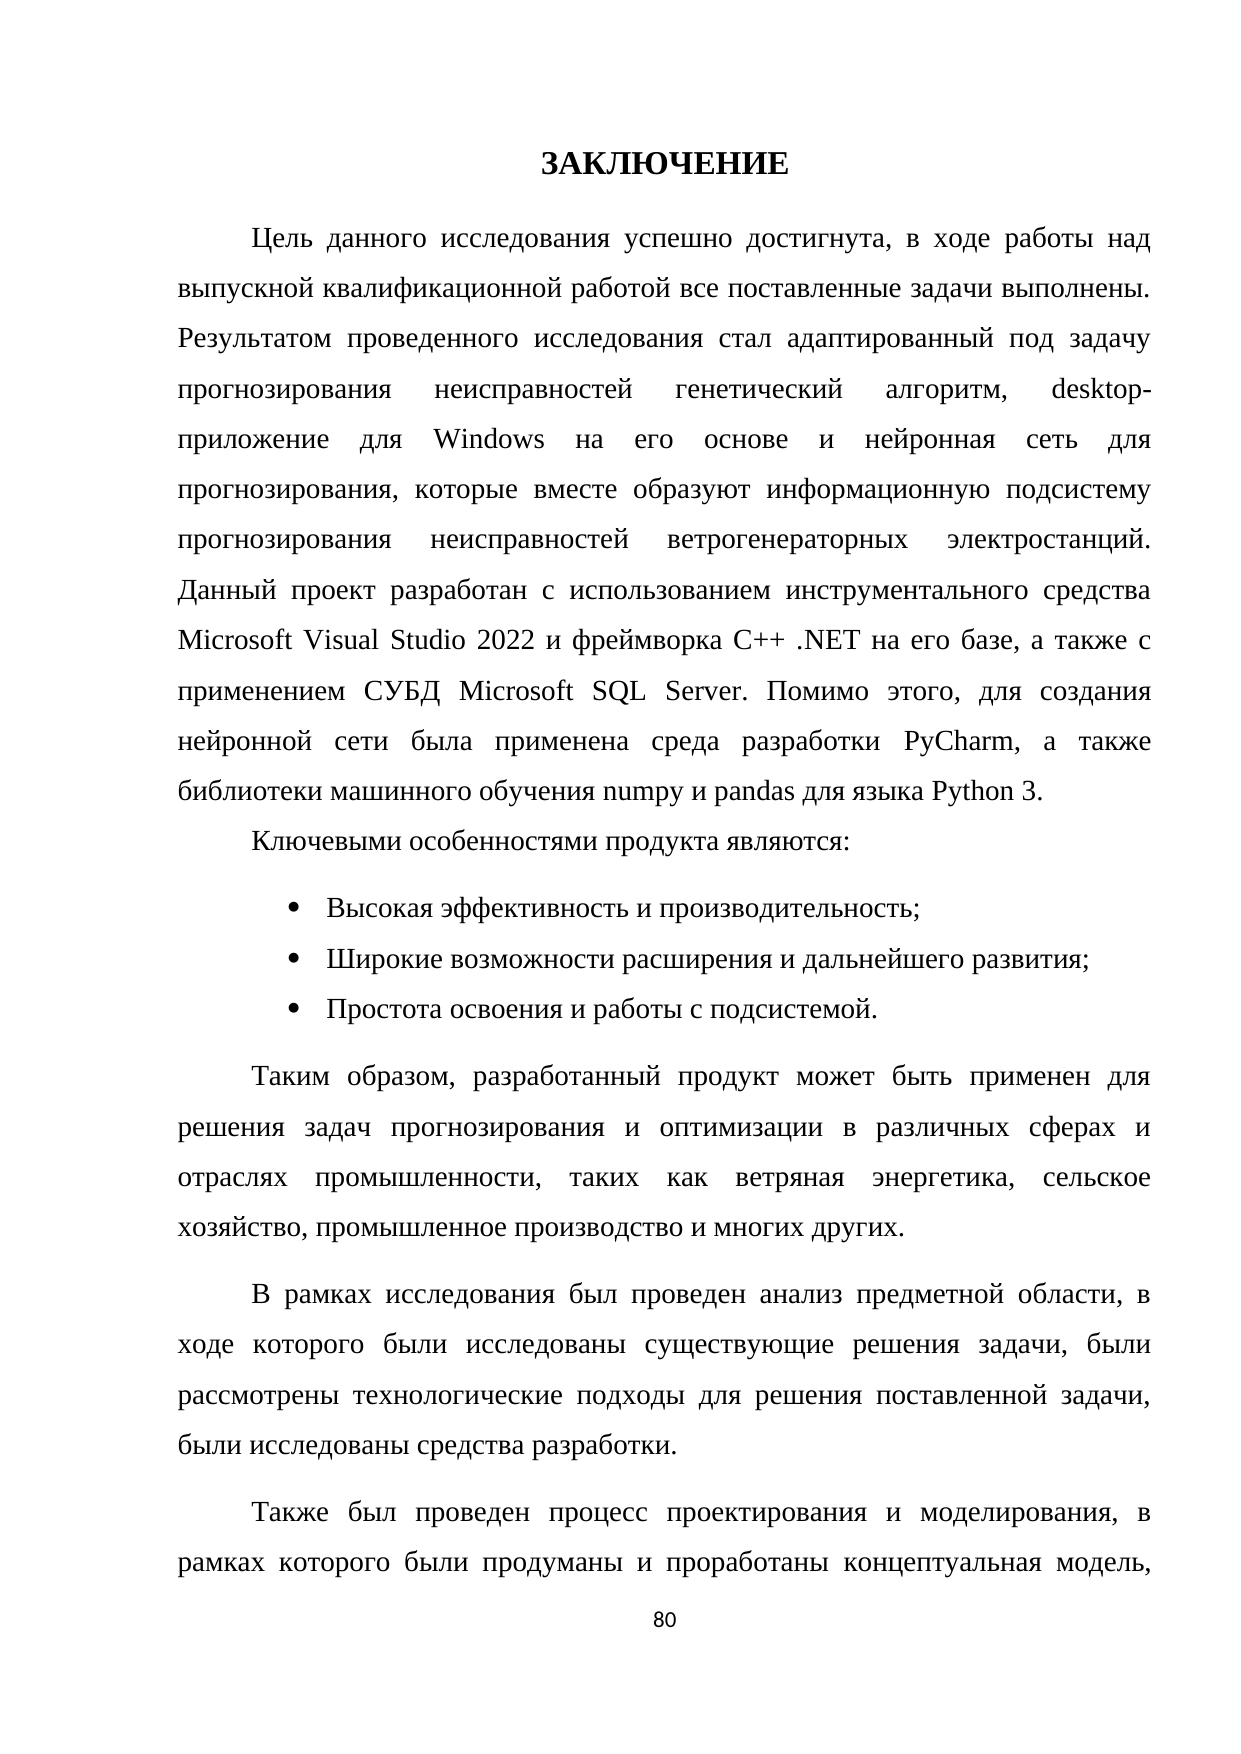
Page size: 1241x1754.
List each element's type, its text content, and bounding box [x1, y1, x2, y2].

subtitle ЗАКЛЮЧЕНИЕ [178, 143, 1152, 181]
text Цель данного исследования успешно достигнута, в ходе работы над выпускной квалификационной работой все поставленные задачи выполнены. Результатом проведенного исследования стал адаптированный под задачу прогнозирования неисправностей генетический алгоритм, desktop-приложение для Windows на его основе и нейронная сеть для прогнозирования, которые вместе образуют информационную подсистему прогнозирования неисправностей ветрогенераторных электростанций. Данный проект разработан с использованием инструментального средства Microsoft Visual Studio 2022 и фреймворка С++ .NET на его базе, а также с применением СУБД Microsoft SQL Server. Помимо этого, для создания нейронной сети была применена среда разработки PyCharm, а также библиотеки машинного обучения numpy и pandas для языка Python 3. [177, 220, 1152, 807]
text Ключевыми особенностями продукта являются: [177, 823, 1152, 857]
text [177, 1494, 1152, 1578]
list Высокая эффективность и производительность; [288, 891, 1152, 924]
list Широкие возможности расширения и дальнейшего развития; [288, 941, 1152, 974]
text В рамках исследования был проведен анализ предметной области, в ходе которого были исследованы существующие решения задачи, были рассмотрены технологические подходы для решения поставленной задачи, были исследованы средства разработки. [177, 1276, 1152, 1461]
text Таким образом, разработанный продукт может быть применен для решения задач прогнозирования и оптимизации в различных сферах и отраслях промышленности, таких как ветряная энергетика, сельское хозяйство, промышленное производство и многих других. [177, 1058, 1152, 1243]
list Простота освоения и работы с подсистемой. [288, 991, 1152, 1025]
